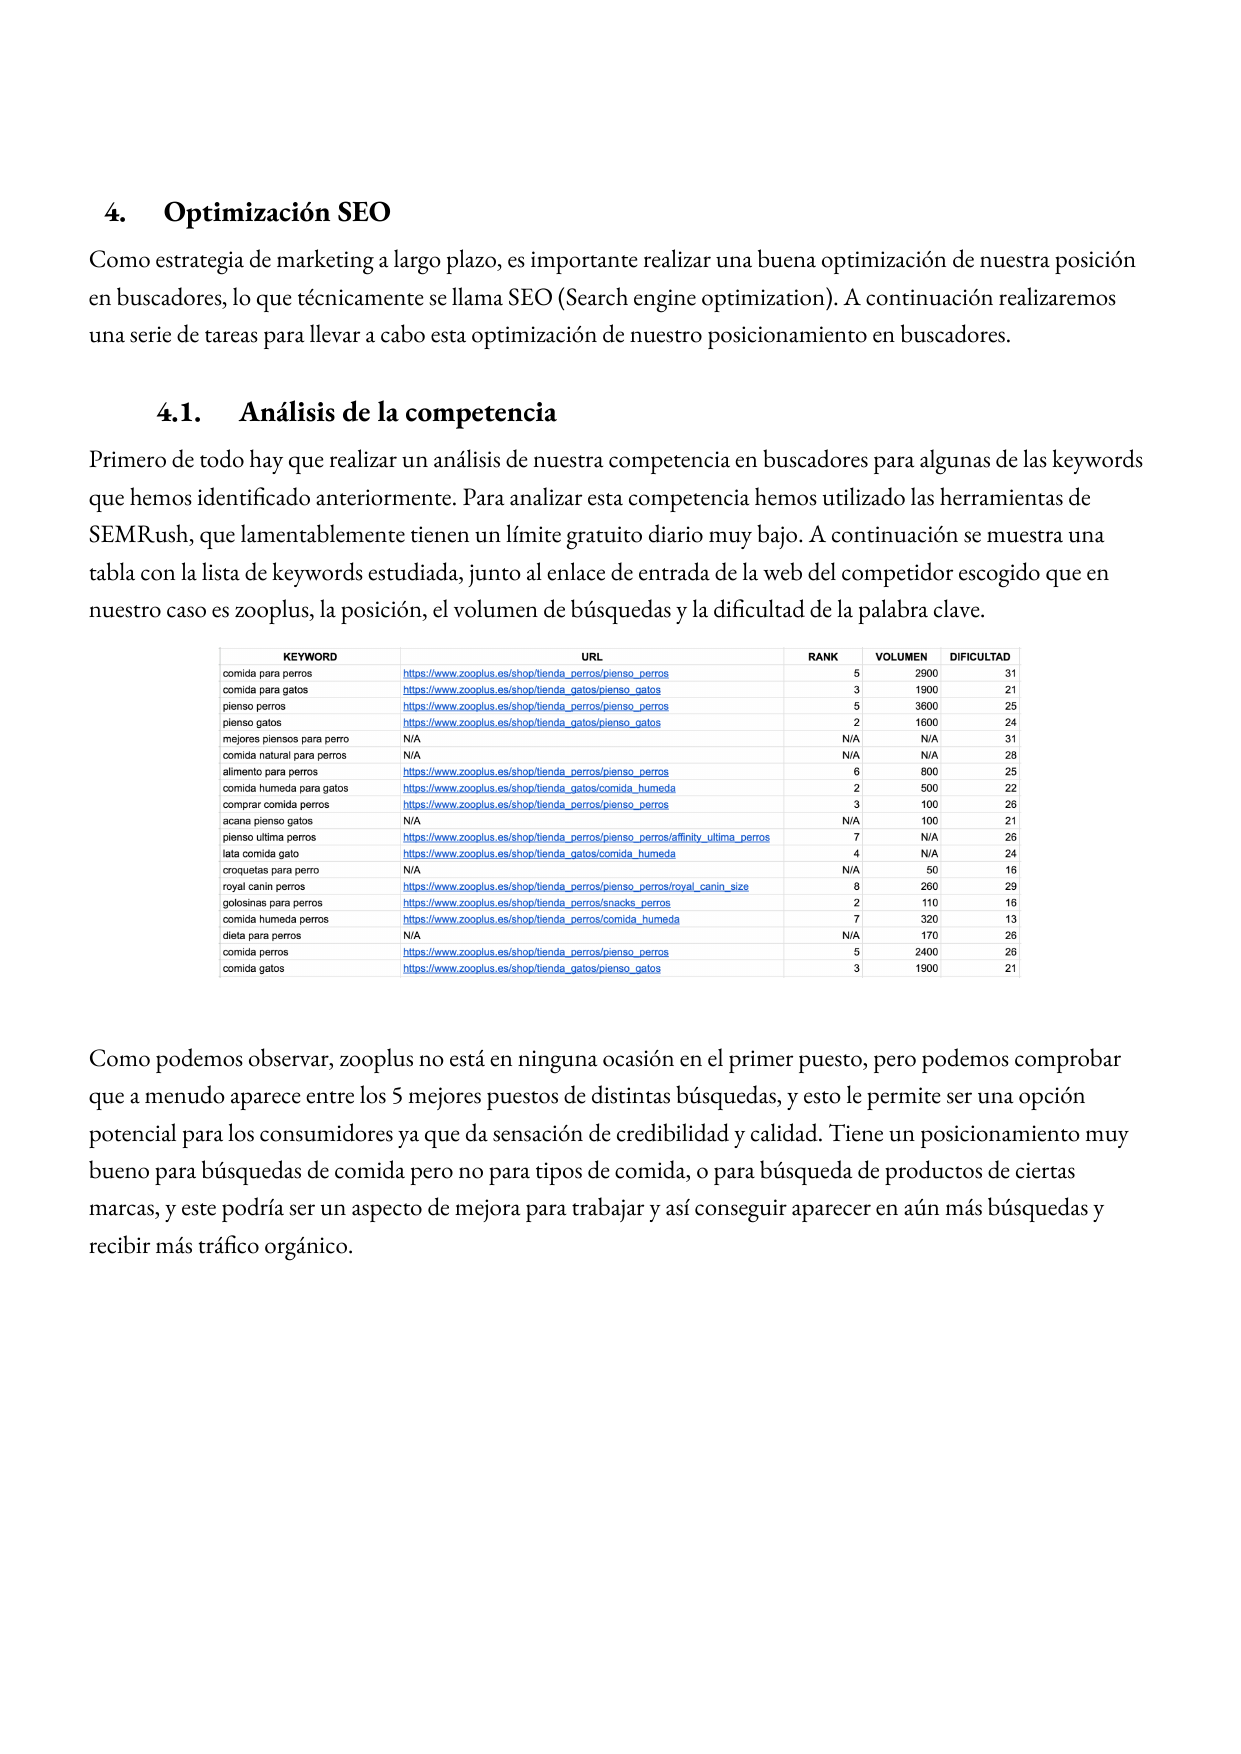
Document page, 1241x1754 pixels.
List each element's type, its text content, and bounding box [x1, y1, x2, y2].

subtitle Optimización SEO [126, 192, 1152, 230]
text Como estrategia de marketing a largo plazo, es importante realizar una buena optimización de nuestra posición en buscadores, lo que técnicamente se llama SEO (Search engine optimization). A continuación realizaremos una serie de tareas para llevar a cabo esta optimización de nuestro posicionamiento en buscadores. [88, 242, 1152, 350]
subtitle Análisis de la competencia [201, 392, 1152, 430]
text Primero de todo hay que realizar un análisis de nuestra competencia en buscadores para algunas de las keywords que hemos identificado anteriormente. Para analizar esta competencia hemos utilizado las herramientas de SEMRush, que lamentablemente tienen un límite gratuito diario muy bajo. A continuación se muestra una tabla con la lista de keywords estudiada, junto al enlace de entrada de la web del competidor escogido que en nuestro caso es zooplus, la posición, el volumen de búsquedas y la dificultad de la palabra clave. [88, 443, 1152, 625]
picture [218, 647, 1022, 978]
text Como podemos observar, zooplus no está en ninguna ocasión en el primer puesto, pero podemos comprobar que a menudo aparece entre los 5 mejores puestos de distintas búsquedas, y esto le permite ser una opción potencial para los consumidores ya que da sensación de credibilidad y calidad. Tiene un posicionamiento muy bueno para búsquedas de comida pero no para tipos de comida, o para búsqueda de productos de ciertas marcas, y este podría ser un aspecto de mejora para trabajar y así conseguir aparecer en aún más búsquedas y recibir más tráfico orgánico. [88, 1041, 1152, 1261]
